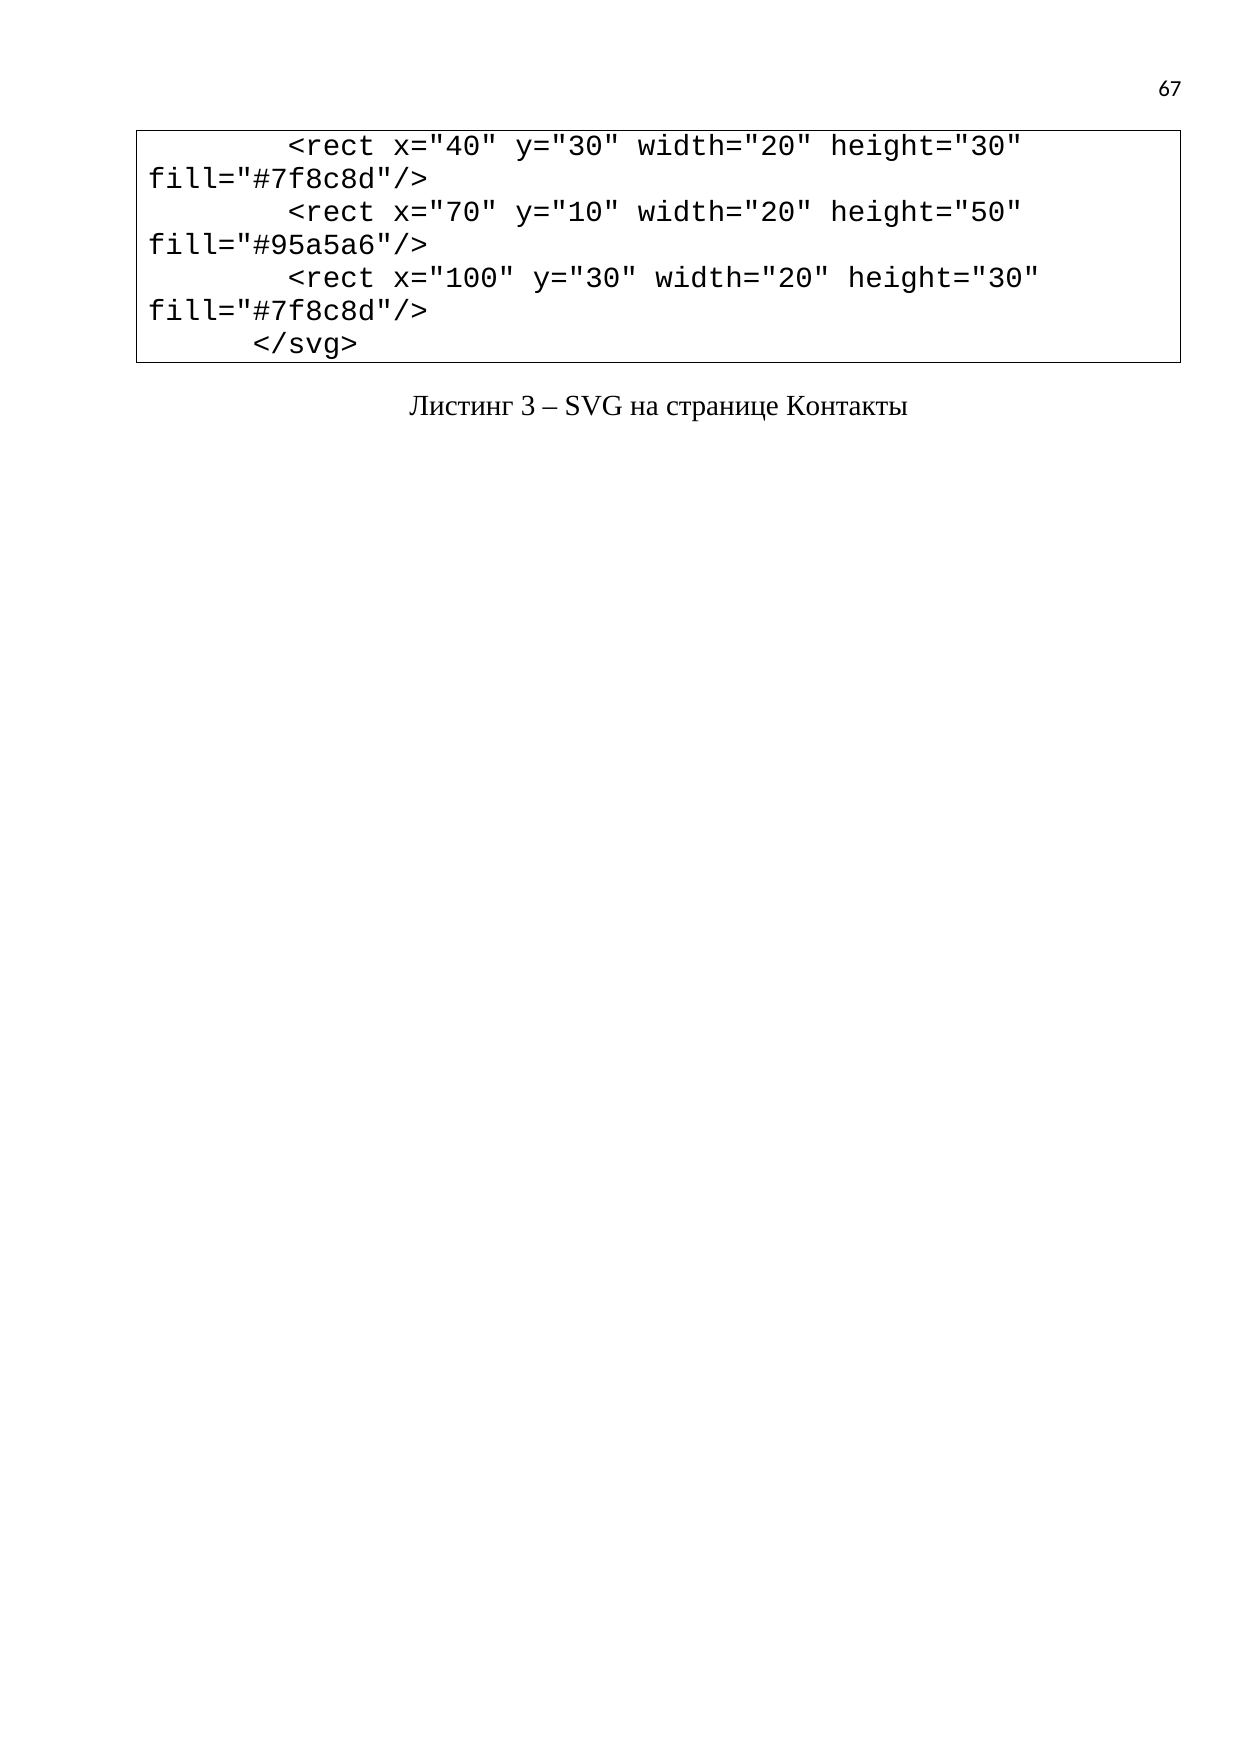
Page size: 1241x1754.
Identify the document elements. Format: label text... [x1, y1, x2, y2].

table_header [137, 131, 1180, 362]
text Листинг 3 – SVG на странице Контакты [136, 388, 1181, 422]
